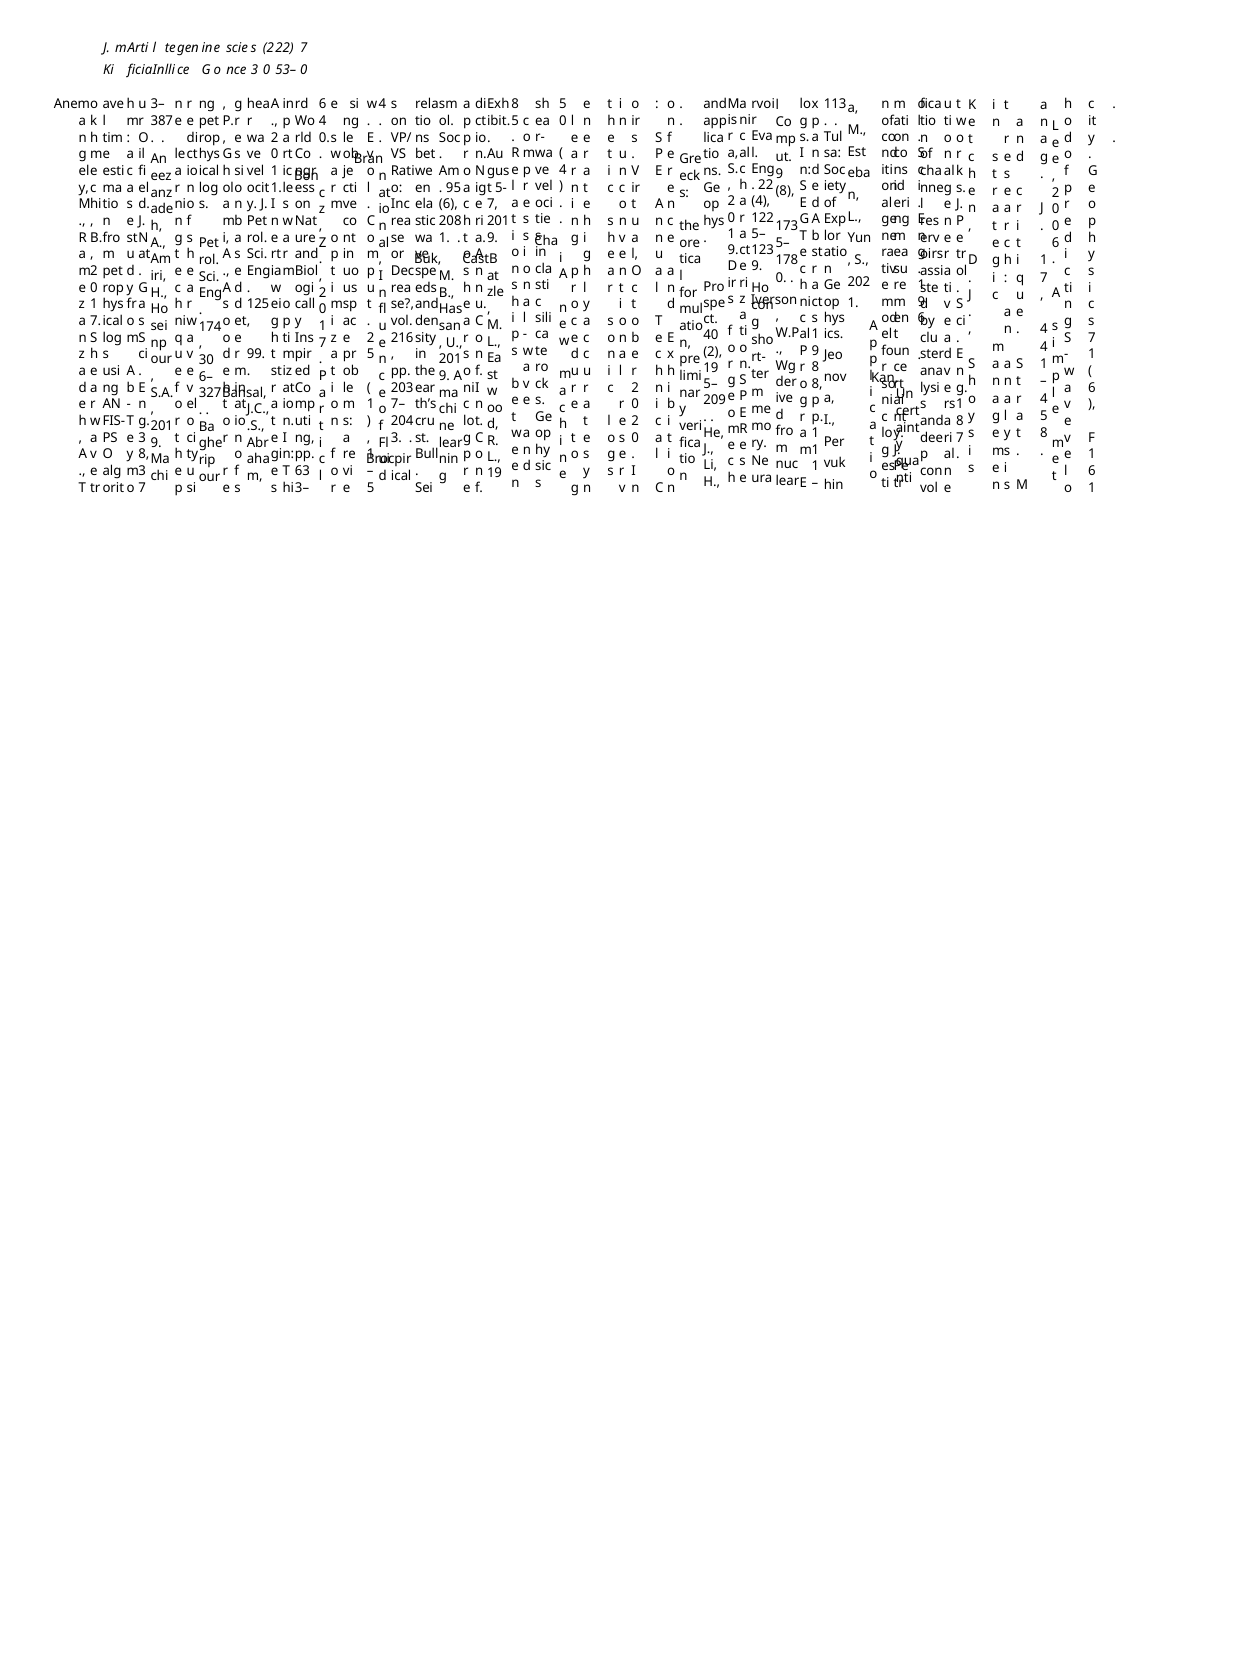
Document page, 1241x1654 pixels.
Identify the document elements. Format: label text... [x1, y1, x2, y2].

text J. Kim Artificial Intelligence in Geosciences 3 (2022) 53–70 [103, 35, 312, 79]
text Jeonova, I., Pervukhina, M., Esteban, L., Yun, S., 2021. [847, 95, 872, 312]
text . Greecks: theoretical formulation, preliminary verification and applications. Geophys. [679, 95, 727, 484]
text Bansal, J.C.,.S., Abraham, A., 2011. Inertia weight strategies in particle swarm optimization. In: Third World Congress on Nature and Biologically Inspired Computing, pp. 633–640. . [247, 95, 330, 495]
text Aneezanzadeh, A., Amiri, H., Hoseinpour, S.A., 2019. Machine learning technique for the prediction of shear wave velocity using petrophysical logs. [150, 95, 222, 495]
text Kan. Uncertainty quantification of channel reservoirs assisted by cluster analysis and deep convolutional generative adversarial networks. J. Petrol. Sci. Eng. 187 . [896, 95, 968, 495]
text Iverson, W.P., Wg derived from nuclear logs. In: SEG Technical Program Expanded Abstracts 1988, pp. 111–113. . Tulsa: Society of Exploration Geophysics. [775, 95, 847, 490]
text Prospect. 40 (2), 195–209. . He, J., Li, H., Misra, S., 2019. Dirs for geomechanical characterization. SPE Reservoir Eval. Eng. 22 (4), 1225–1239. . [703, 95, 775, 489]
text Anemangely, M., Ramezanzadeh, A., Tokhmechi, B., 2017. Shear wave travel time estimation from petrophysical logs using ANFIS-PSO algorithm: a case study from Ab-Teymour Oilfield. J. Nat. Gas Sci. Eng. 38, 373–387. . [78, 95, 174, 495]
text J. Petrol. Sci. Eng. 174, 306–327. . Bagheripour, P., Gholami, A., Asoodehtor regression based determination of shear wave velocity. J. Petrol. Sci. Eng. 125, 95–99. . [198, 95, 271, 495]
text Brannational, Influence of Fluids on VP/VS Ratio: Increase or Decrease?, vol. 216, pp. 2037–2043. . [378, 95, 415, 484]
text Jeonova, I., Pervukhina, M., Esteban, L., Yun, S., 2021. [823, 342, 847, 494]
text Brocpirical relations between elastic wave speeds and density in the earth’s crust. Bull. Seismol. Soc. Am. 95 (6), 2081. . [391, 95, 463, 495]
text Buk, M.B., Hassan, U., 2019. A machine learning approach to shear sonic log prediction. Nigeria. Annu. Conf. Int. Conf. Exhibit. . August 5-7, 2019. [439, 95, 511, 495]
text Hocong short-term memory. Neural Comput. 9 (8), 1735–1780. . [751, 95, 799, 486]
